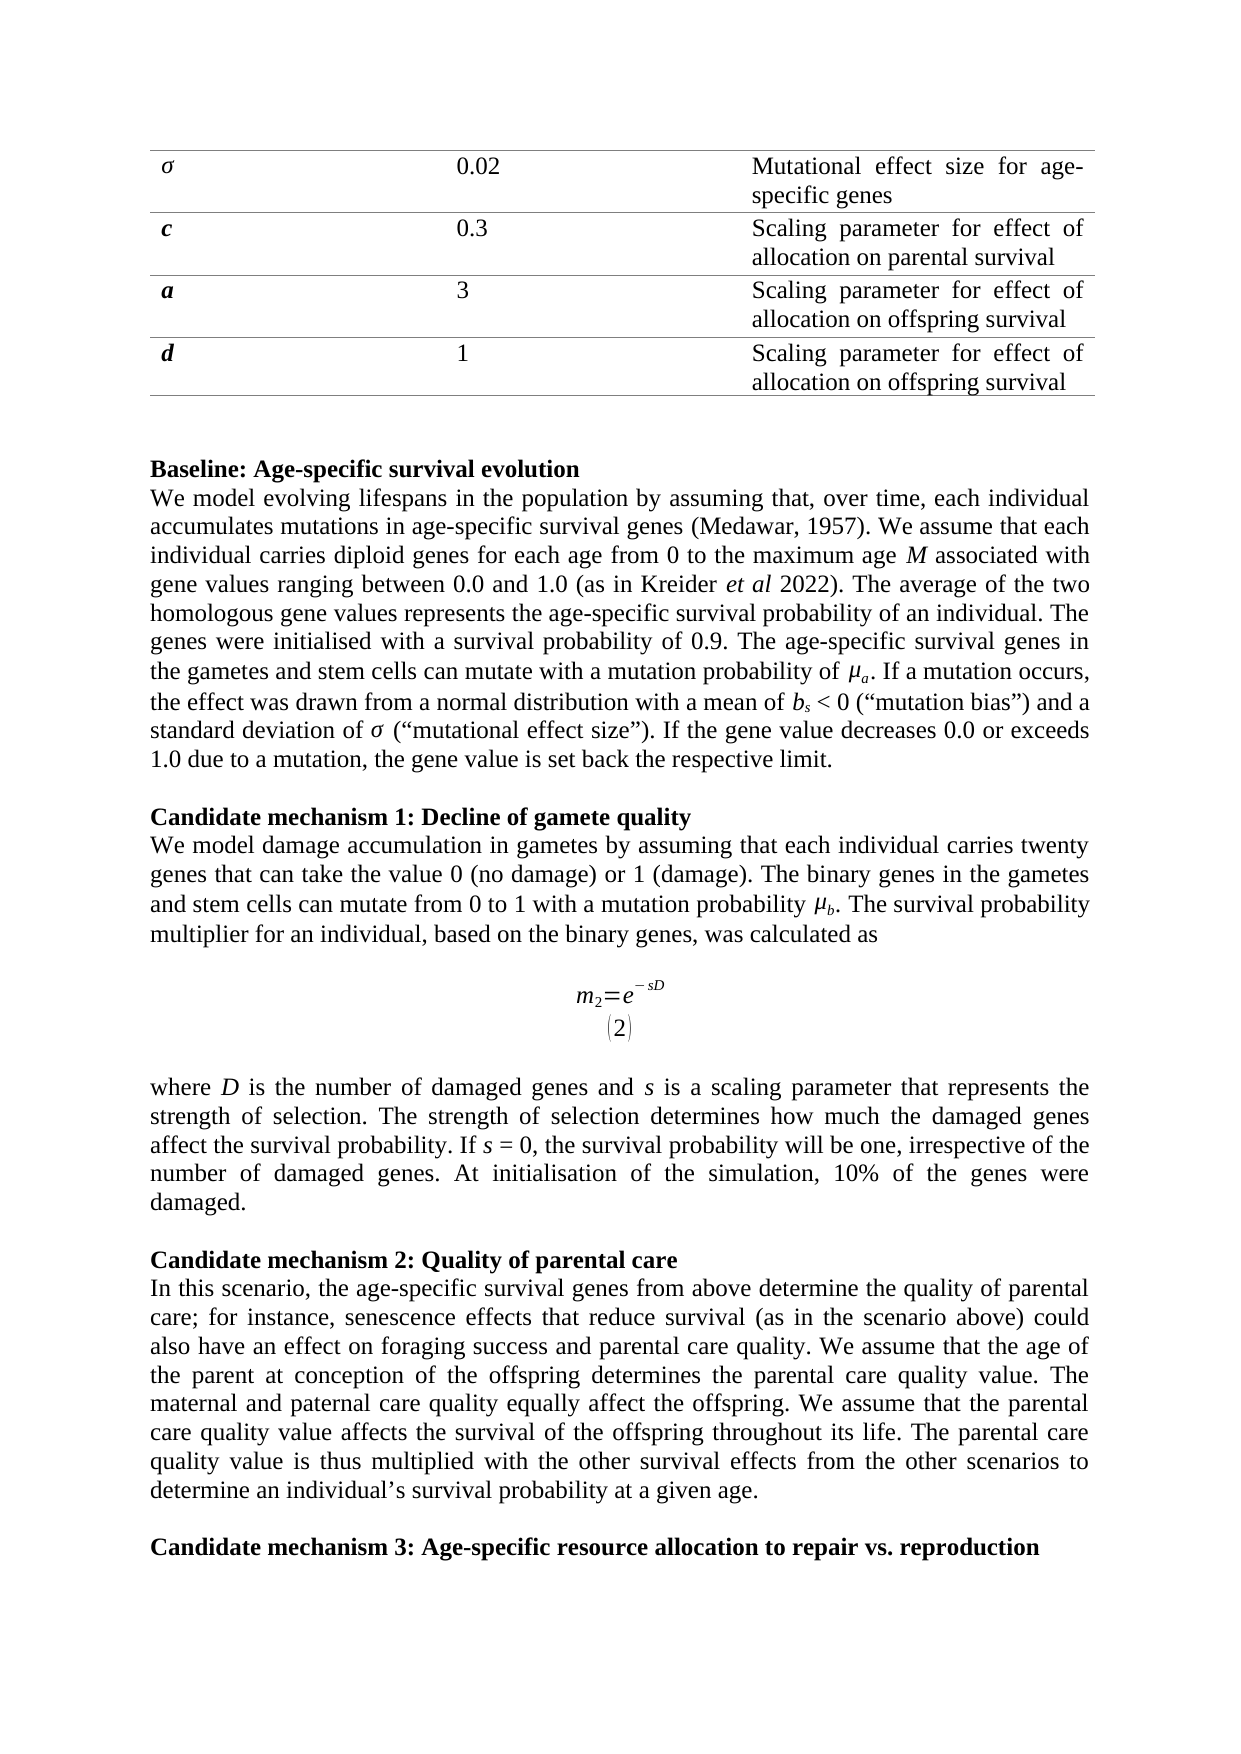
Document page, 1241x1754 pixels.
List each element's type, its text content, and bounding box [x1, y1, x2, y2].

table_cell Mutational effect size for age-specific genes [740, 151, 1095, 212]
text Candidate mechanism 2: Quality of parental care [150, 1245, 1090, 1273]
table_cell 3 [445, 276, 740, 337]
text where D is the number of damaged genes and s is a scaling parameter that represents the strength of selection. The strength of selection determines how much the damaged genes affect the survival probability. If s = 0, the survival probability will be one, irrespective of the number of damaged genes. At initialisation of the simulation, 10% of the genes were damaged. [150, 1072, 1090, 1216]
table_cell Scaling parameter for effect of allocation on offspring survival [740, 276, 1095, 337]
table_cell [150, 151, 445, 212]
text Baseline: Age-specific survival evolution [150, 454, 1090, 483]
table_cell Scaling parameter for effect of allocation on offspring survival [740, 338, 1095, 395]
table_cell Scaling parameter for effect of allocation on parental survival [740, 213, 1095, 274]
table_cell a [150, 276, 445, 337]
text Candidate mechanism 1: Decline of gamete quality [150, 802, 1090, 830]
table_cell 1 [445, 338, 740, 395]
table_cell 0.3 [445, 213, 740, 274]
table_cell d [150, 338, 445, 395]
table_cell 0.02 [445, 151, 740, 212]
text Candidate mechanism 3: Age-specific resource allocation to repair vs. reproduction [150, 1532, 1090, 1561]
text We model evolving lifespans in the population by assuming that, over time, each individual accumulates mutations in age-specific survival genes (Medawar, 1957). We assume that each individual carries diploid genes for each age from 0 to the maximum age M associated with gene values ranging between 0.0 and 1.0 (as in Kreider et al 2022). The average of the two homologous gene values represents the age-specific survival probability of an individual. The genes were initialised with a survival probability of 0.9. The age-specific survival genes in the gametes and stem cells can mutate with a mutation probability of . If a mutation occurs, the effect was drawn from a normal distribution with a mean of bs < 0 (“mutation bias”) and a standard deviation of (“mutational effect size”). If the gene value decreases 0.0 or exceeds 1.0 due to a mutation, the gene value is set back the respective limit. [150, 483, 1090, 773]
table_cell c [150, 213, 445, 274]
text In this scenario, the age-specific survival genes from above determine the quality of parental care; for instance, senescence effects that reduce survival (as in the scenario above) could also have an effect on foraging success and parental care quality. We assume that the age of the parent at conception of the offspring determines the parental care quality value. The maternal and paternal care quality equally affect the offspring. We assume that the parental care quality value affects the survival of the offspring throughout its life. The parental care quality value is thus multiplied with the other survival effects from the other scenarios to determine an individual’s survival probability at a given age. [150, 1273, 1090, 1503]
text We model damage accumulation in gametes by assuming that each individual carries twenty genes that can take the value 0 (no damage) or 1 (damage). The binary genes in the gametes and stem cells can mutate from 0 to 1 with a mutation probability . The survival probability multiplier for an individual, based on the binary genes, was calculated as [150, 830, 1090, 948]
